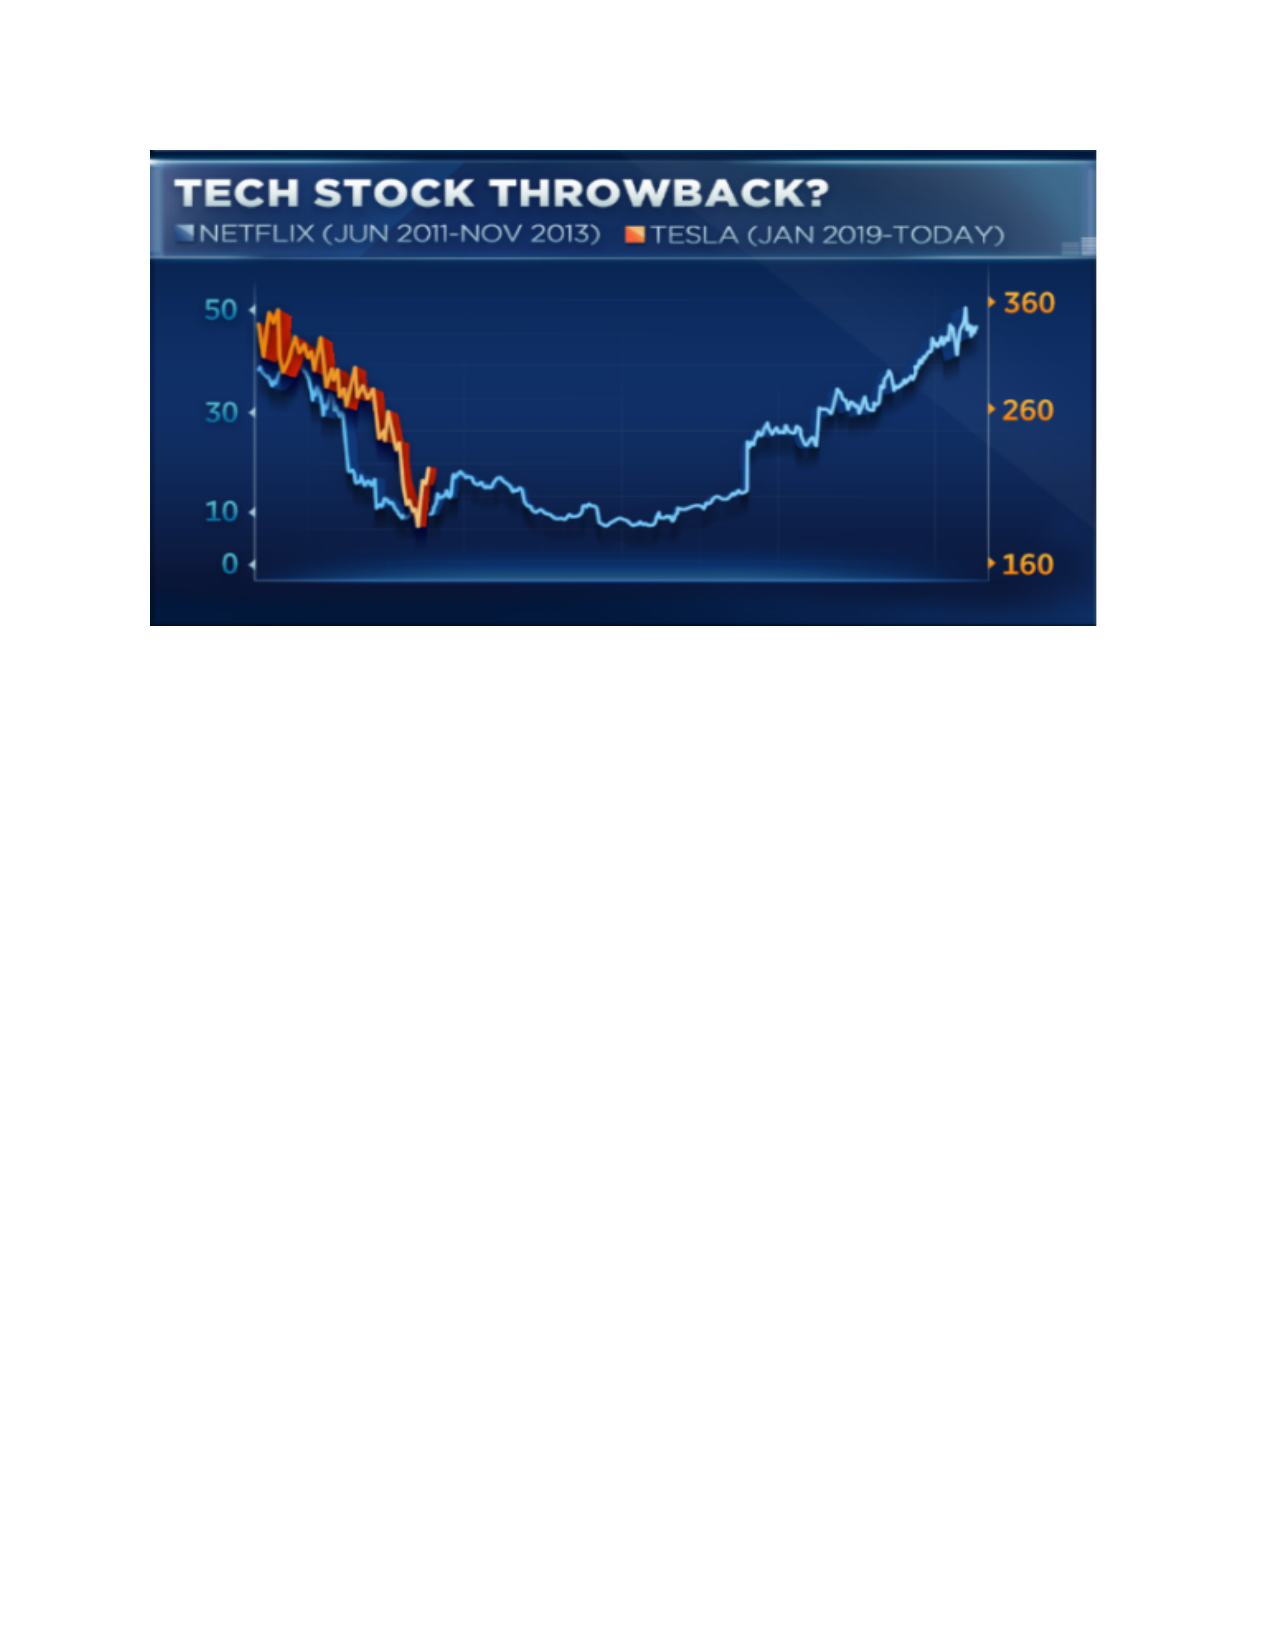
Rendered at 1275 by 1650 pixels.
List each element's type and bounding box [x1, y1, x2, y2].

picture [150, 150, 1097, 626]
